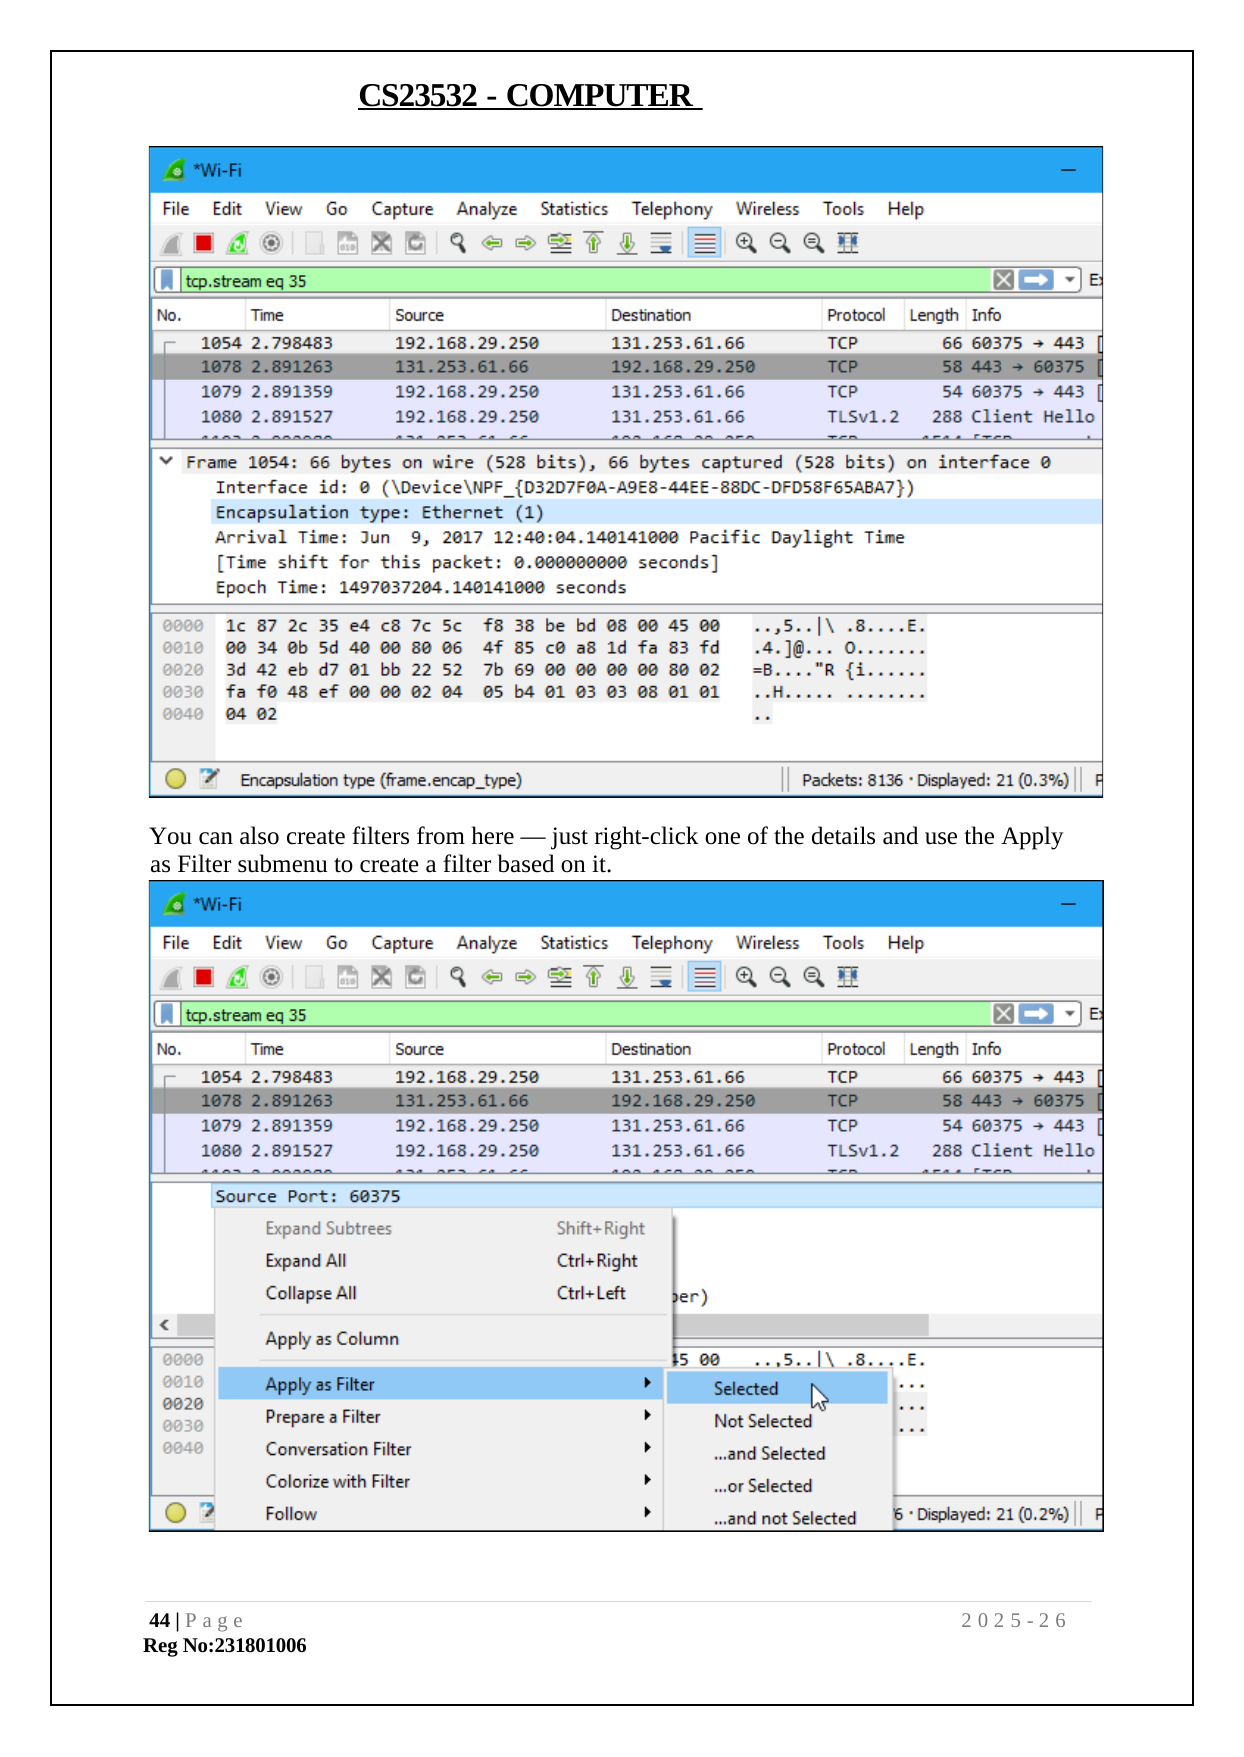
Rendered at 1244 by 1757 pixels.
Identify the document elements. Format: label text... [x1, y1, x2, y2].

picture [148, 880, 1104, 1532]
picture [148, 146, 1104, 798]
text You can also create filters from here — just right-click one of the details and use the Apply as Filter submenu to create a filter based on it. [149, 822, 1084, 878]
